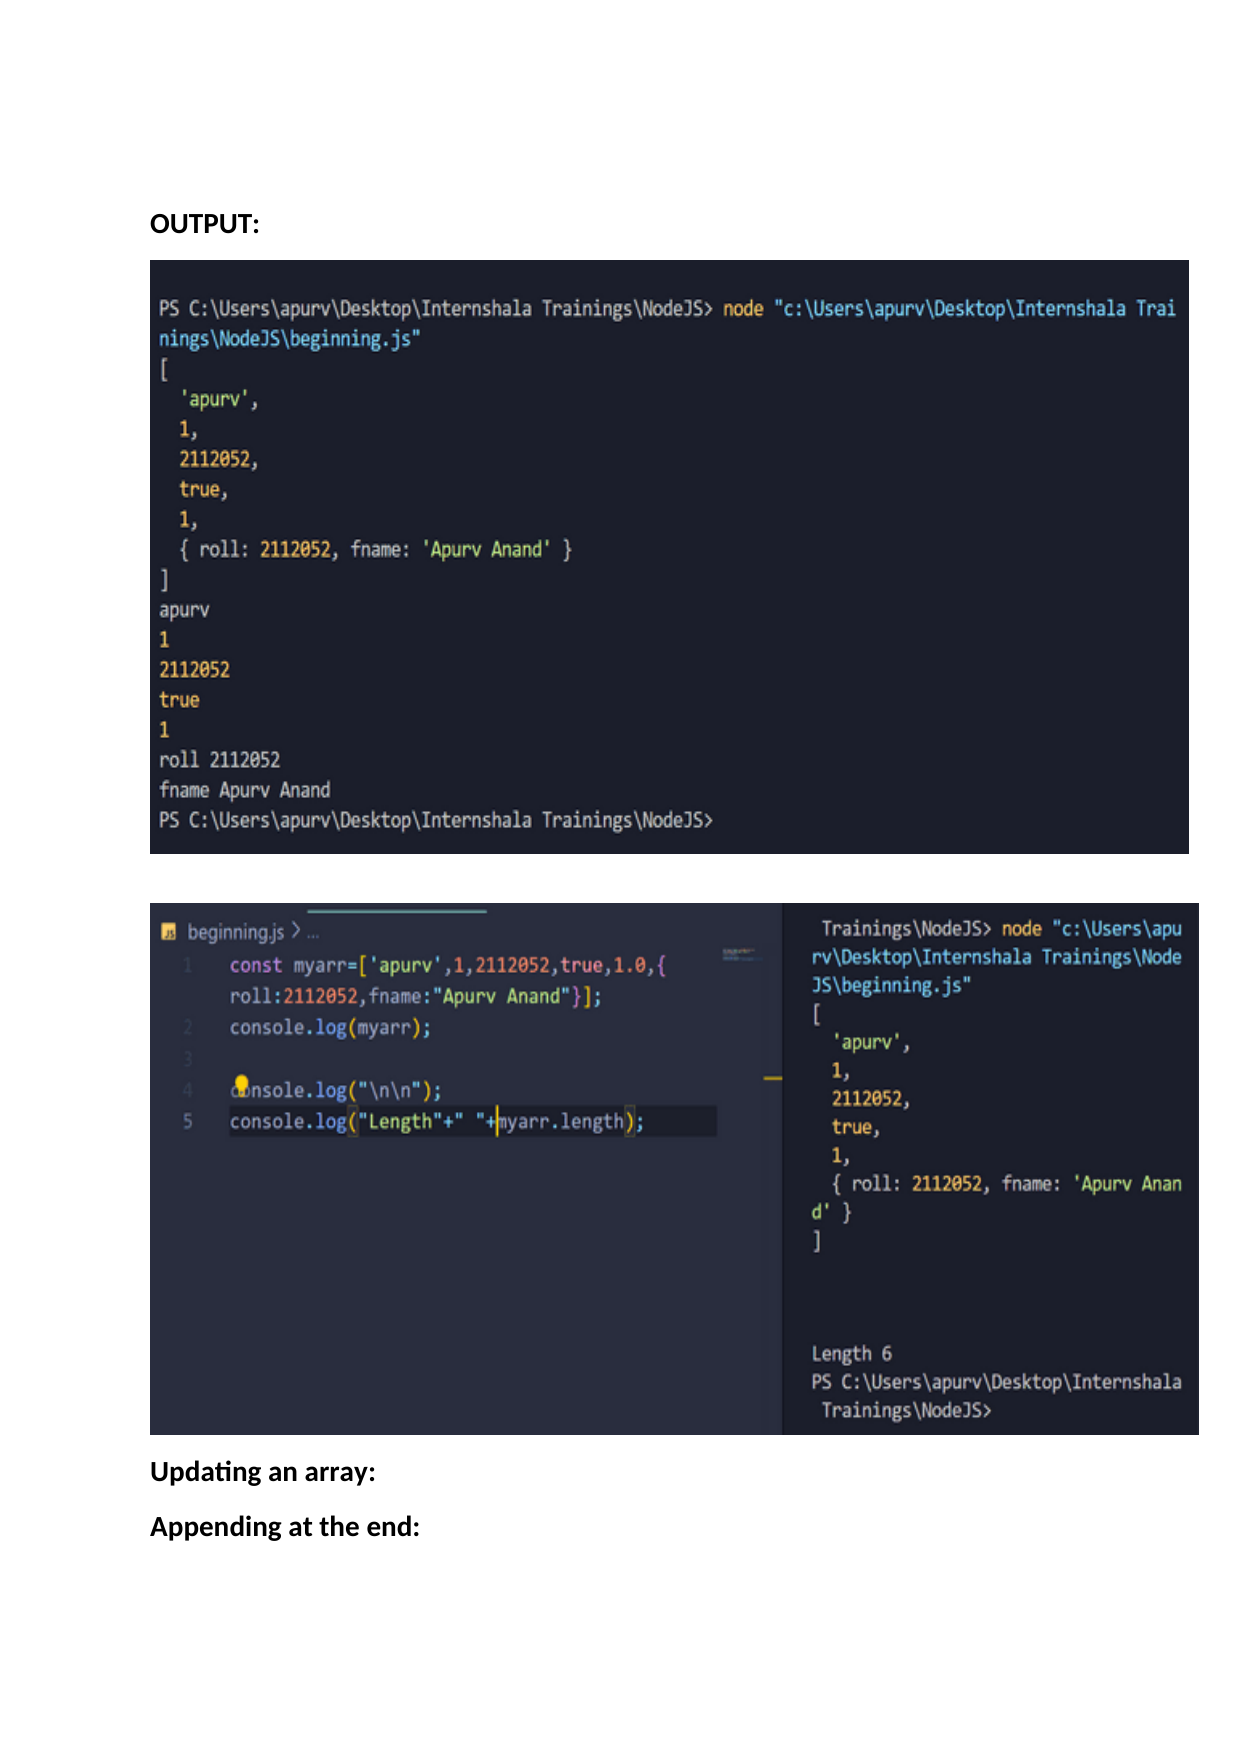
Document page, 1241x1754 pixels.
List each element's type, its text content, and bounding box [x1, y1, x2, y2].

text OUTPUT: [150, 205, 1090, 241]
picture [150, 903, 1199, 1435]
text Updating an array: [150, 1453, 1090, 1489]
picture [150, 260, 1189, 854]
text Appending at the end: [150, 1508, 1090, 1544]
